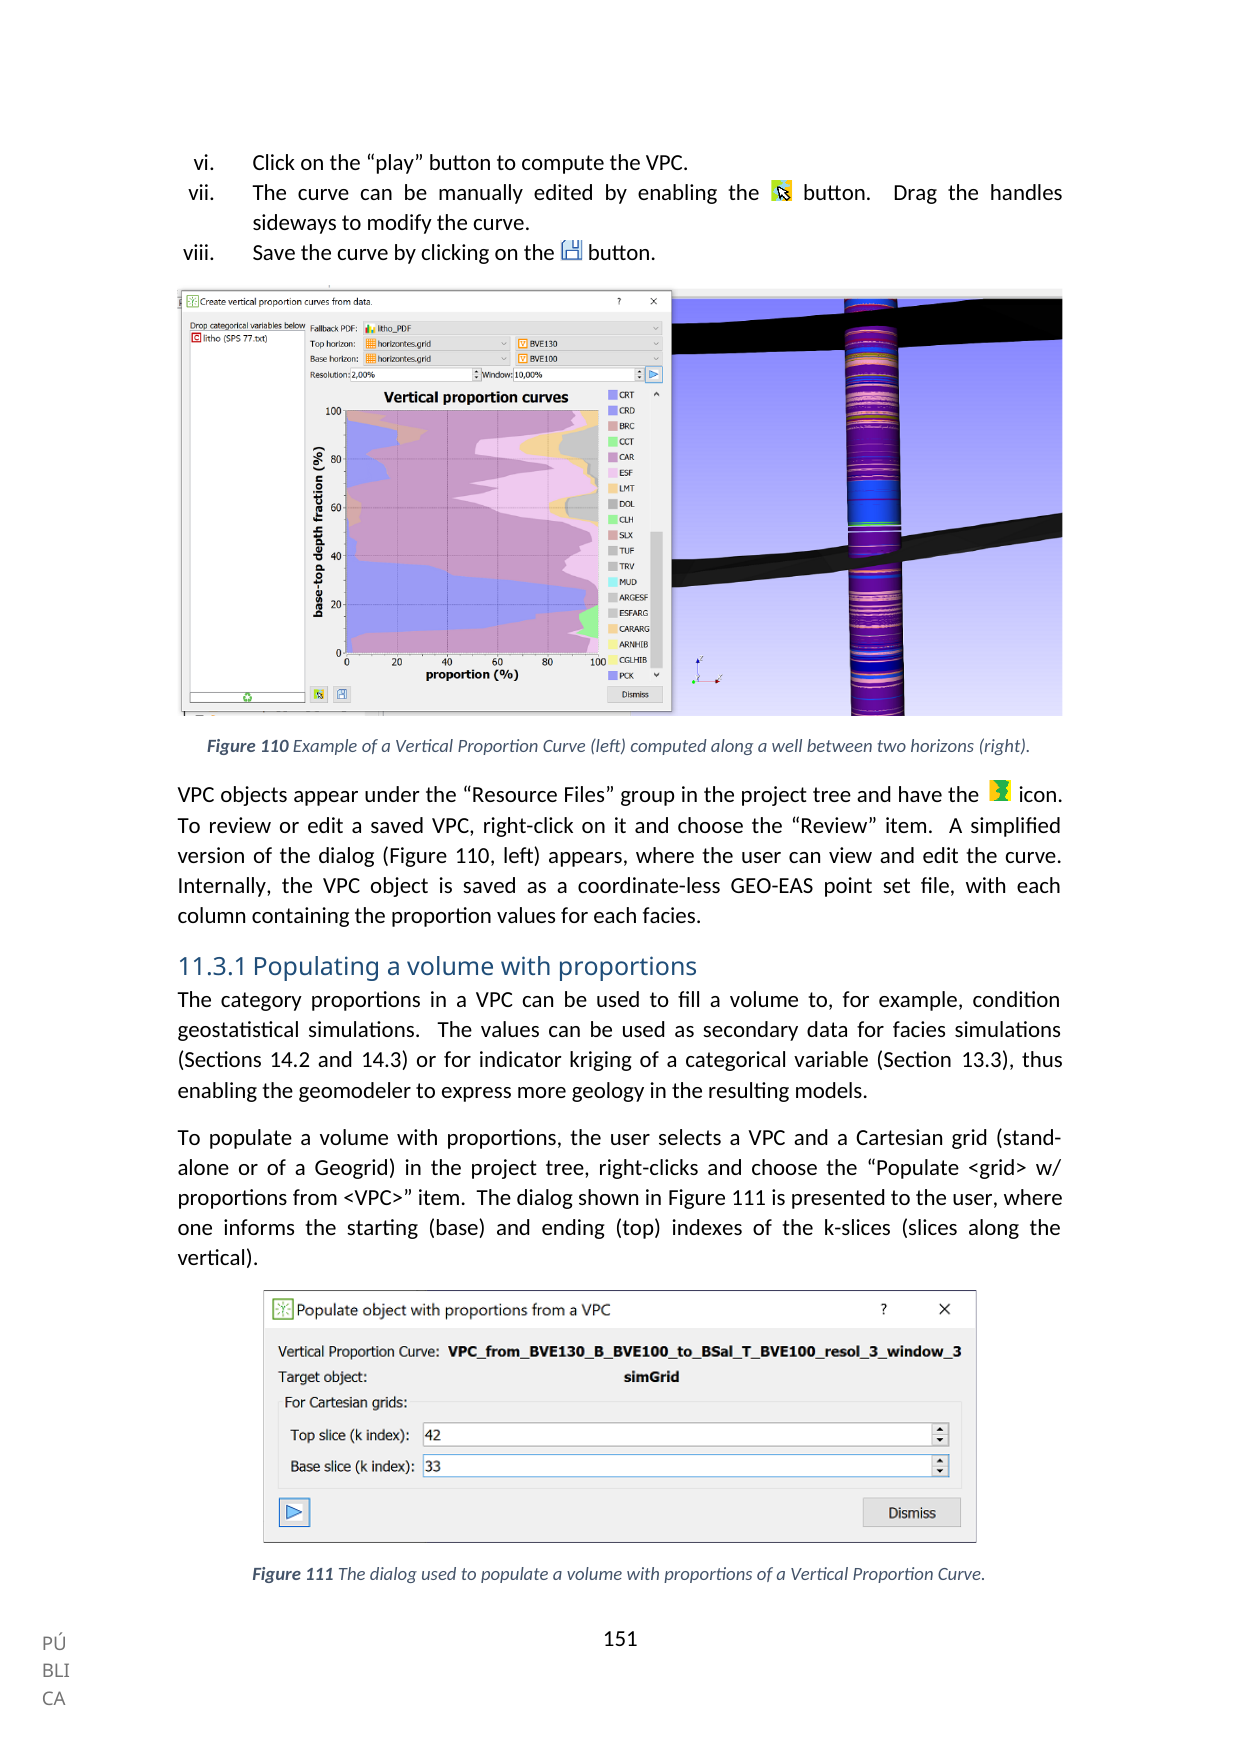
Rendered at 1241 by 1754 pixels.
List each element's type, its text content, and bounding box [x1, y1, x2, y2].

picture [177, 285, 1063, 716]
picture [771, 180, 793, 201]
picture [263, 1290, 977, 1543]
list Save the curve by clicking on the button. [215, 238, 1063, 266]
text To populate a volume with proportions, the user selects a VPC and a Cartesian grid (stand-alone or of a Geogrid) in the project tree, right-clicks and choose the “Populate <grid> w/ proportions from <VPC>” item. The dialog shown in Figure 109 is presented to the user, where one informs the starting (base) and ending (top) indexes of the k-slices (slices along the vertical). [177, 1123, 1063, 1271]
list Click on the “play” button to compute the VPC. [215, 148, 1063, 176]
text Figure 110 Example of a Vertical Proportion Curve (left) computed along a well between two horizons (right). [177, 735, 1063, 758]
list The curve can be manually edited by enabling the button. Drag the handles sideways to modify the curve. [215, 178, 1063, 236]
text VPC objects appear under the “Resource Files” group in the project tree and have the icon. To review or edit a saved VPC, right-click on it and choose the “Review” item. A simplified version of the dialog (Figure 108, left) appears, where the user can view and edit the curve. Internally, the VPC object is saved as a coordinate-less GEO-EAS point set file, with each column containing the proportion values for each facies. [177, 778, 1063, 929]
subtitle Populating a volume with proportions [177, 948, 1063, 982]
picture [986, 778, 1013, 803]
text Figure 111 The dialog used to populate a volume with proportions of a Vertical Proportion Curve. [177, 1562, 1063, 1585]
text The category proportions in a VPC can be used to fill a volume to, for example, condition geostatistical simulations. The values can be used as secondary data for facies simulations (Sections 14.2 and 14.3) or for indicator kriging of a categorical variable (Section 13.3), thus enabling the geomodeler to express more geology in the resulting models. [177, 985, 1063, 1104]
picture [560, 240, 583, 261]
